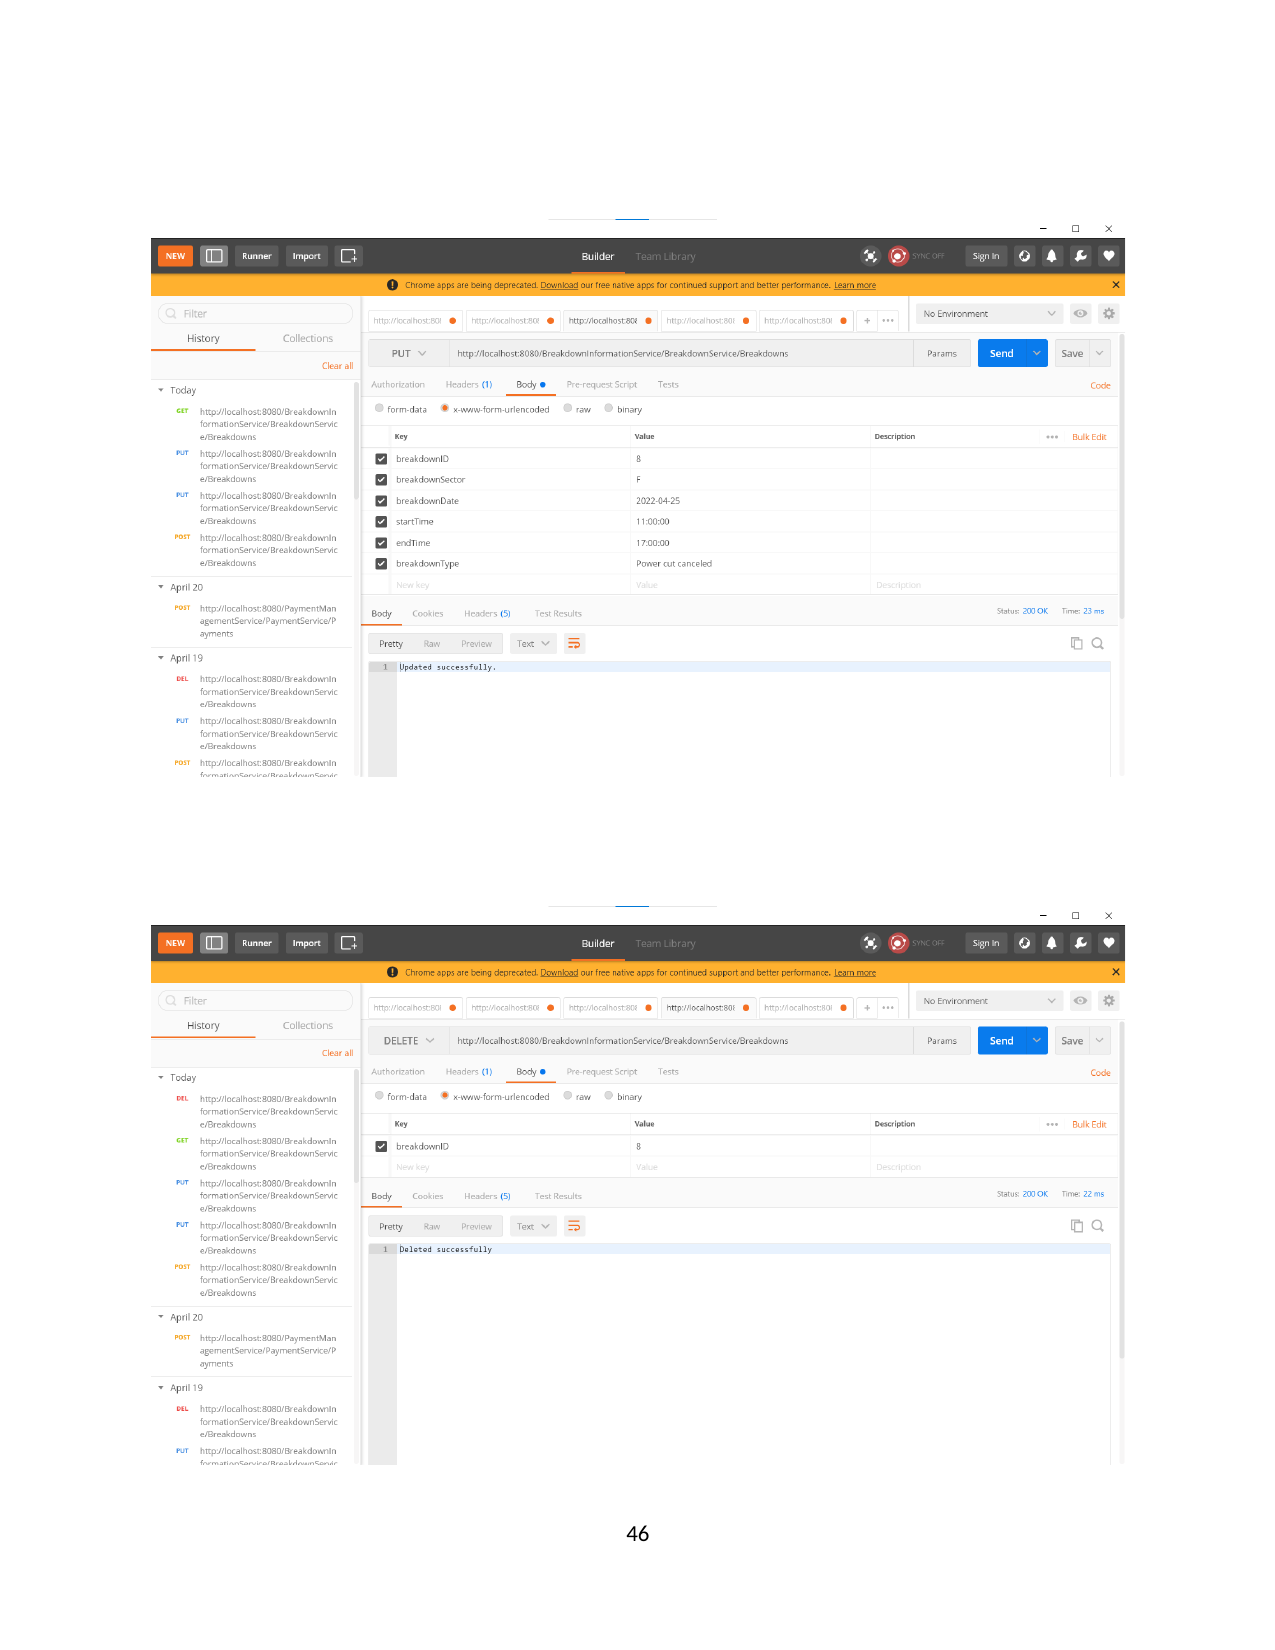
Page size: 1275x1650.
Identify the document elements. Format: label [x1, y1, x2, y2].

picture [150, 219, 1125, 777]
picture [150, 906, 1125, 1465]
